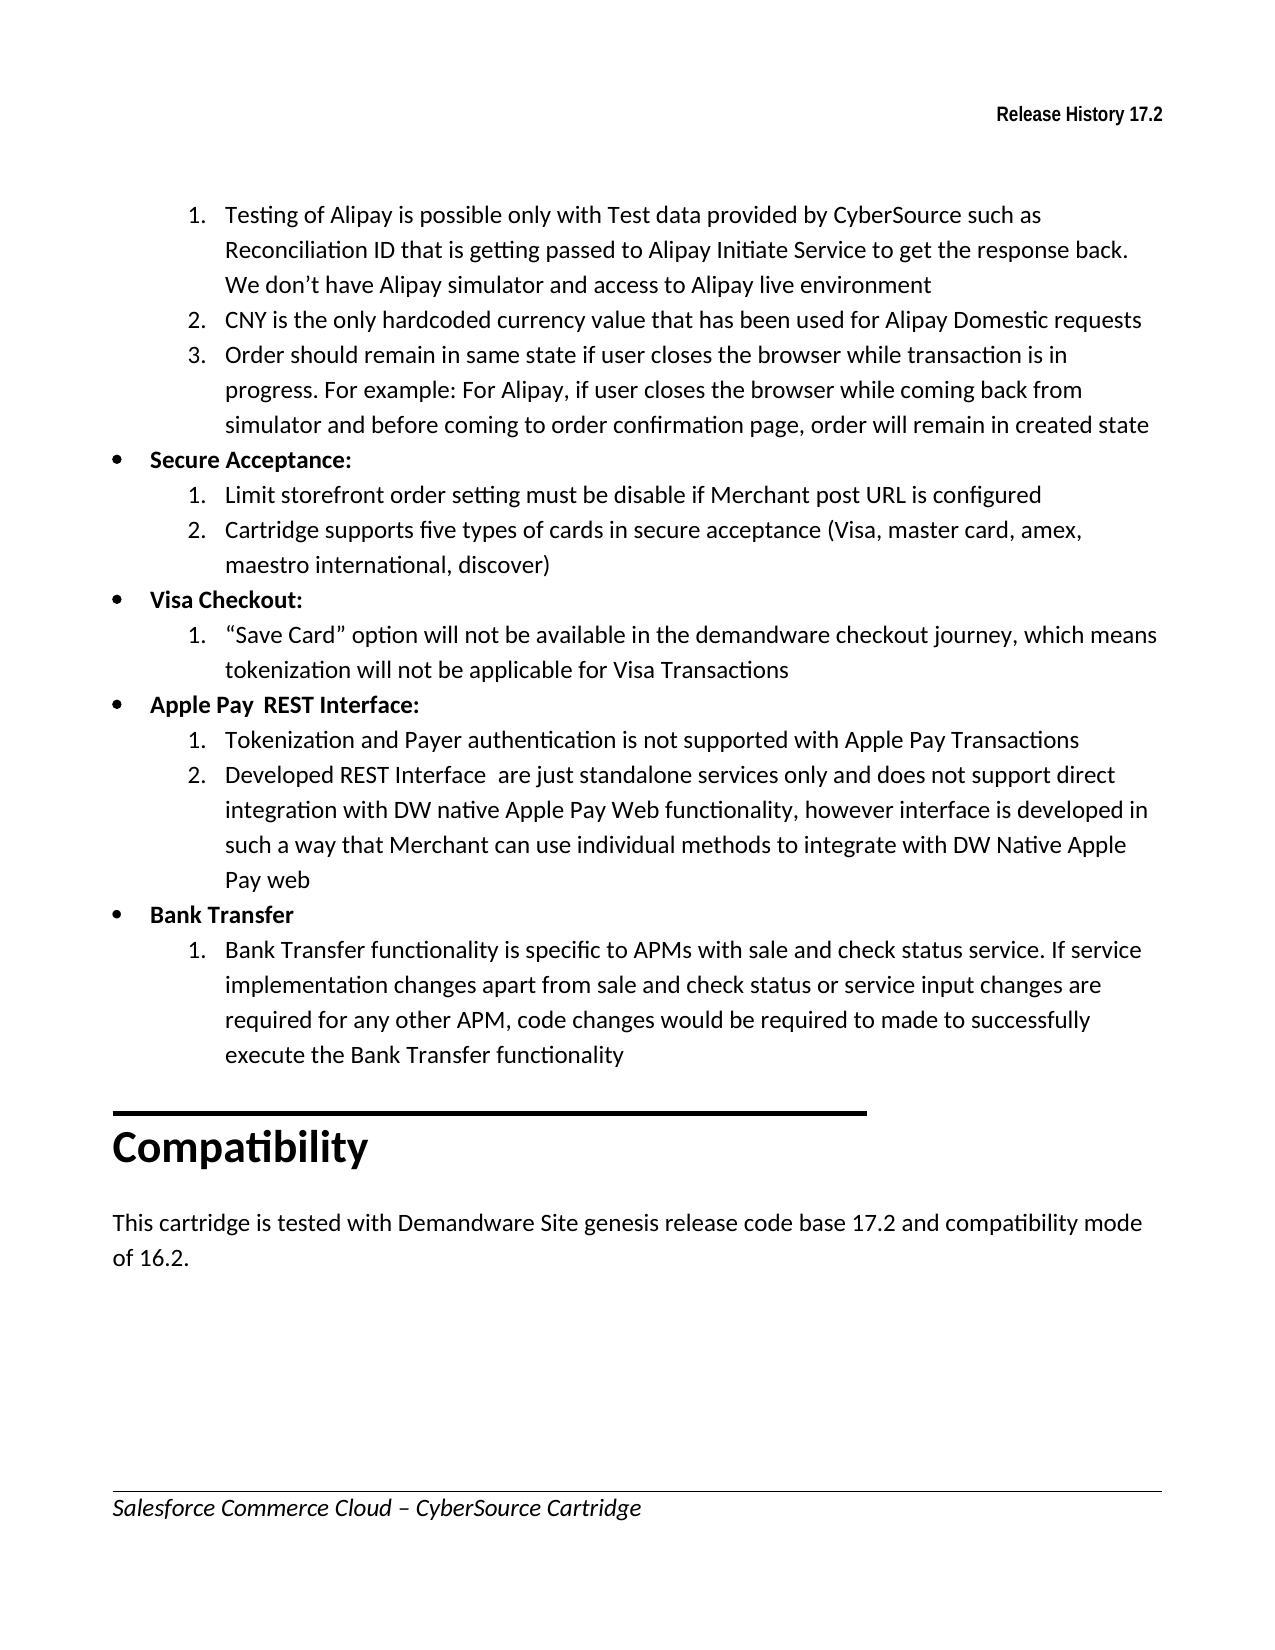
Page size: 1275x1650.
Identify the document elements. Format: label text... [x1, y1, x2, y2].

list Limit storefront order setting must be disable if Merchant post URL is configured [187, 479, 1162, 509]
list Bank Transfer [112, 899, 1162, 929]
list Tokenization and Payer authentication is not supported with Apple Pay Transactions [187, 724, 1162, 754]
list Secure Acceptance: [112, 444, 1162, 474]
list “Save Card” option will not be available in the demandware checkout journey, which means tokenization will not be applicable for Visa Transactions [187, 619, 1162, 684]
list CNY is the only hardcoded currency value that has been used for Alipay Domestic requests [187, 304, 1162, 334]
list Testing of Alipay is possible only with Test data provided by CyberSource such as Reconciliation ID that is getting passed to Alipay Initiate Service to get the response back. We don’t have Alipay simulator and access to Alipay live environment [187, 199, 1162, 299]
list Developed REST Interface are just standalone services only and does not support direct integration with DW native Apple Pay Web functionality, however interface is developed in such a way that Merchant can use individual methods to integrate with DW Native Apple Pay web [187, 759, 1162, 894]
subtitle Compatibility [112, 1112, 867, 1174]
list Bank Transfer functionality is specific to APMs with sale and check status service. If service implementation changes apart from sale and check status or service input changes are required for any other APM, code changes would be required to made to successfully execute the Bank Transfer functionality [187, 934, 1162, 1069]
list Order should remain in same state if user closes the browser while transaction is in progress. For example: For Alipay, if user closes the browser while coming back from simulator and before coming to order confirmation page, order will remain in created state [187, 339, 1162, 439]
list Apple Pay REST Interface: [112, 689, 1162, 719]
text This cartridge is tested with Demandware Site genesis release code base 17.2 and compatibility mode of 16.2. [112, 1207, 1162, 1273]
list Cartridge supports five types of cards in secure acceptance (Visa, master card, amex, maestro international, discover) [187, 514, 1162, 579]
list Visa Checkout: [112, 584, 1162, 614]
